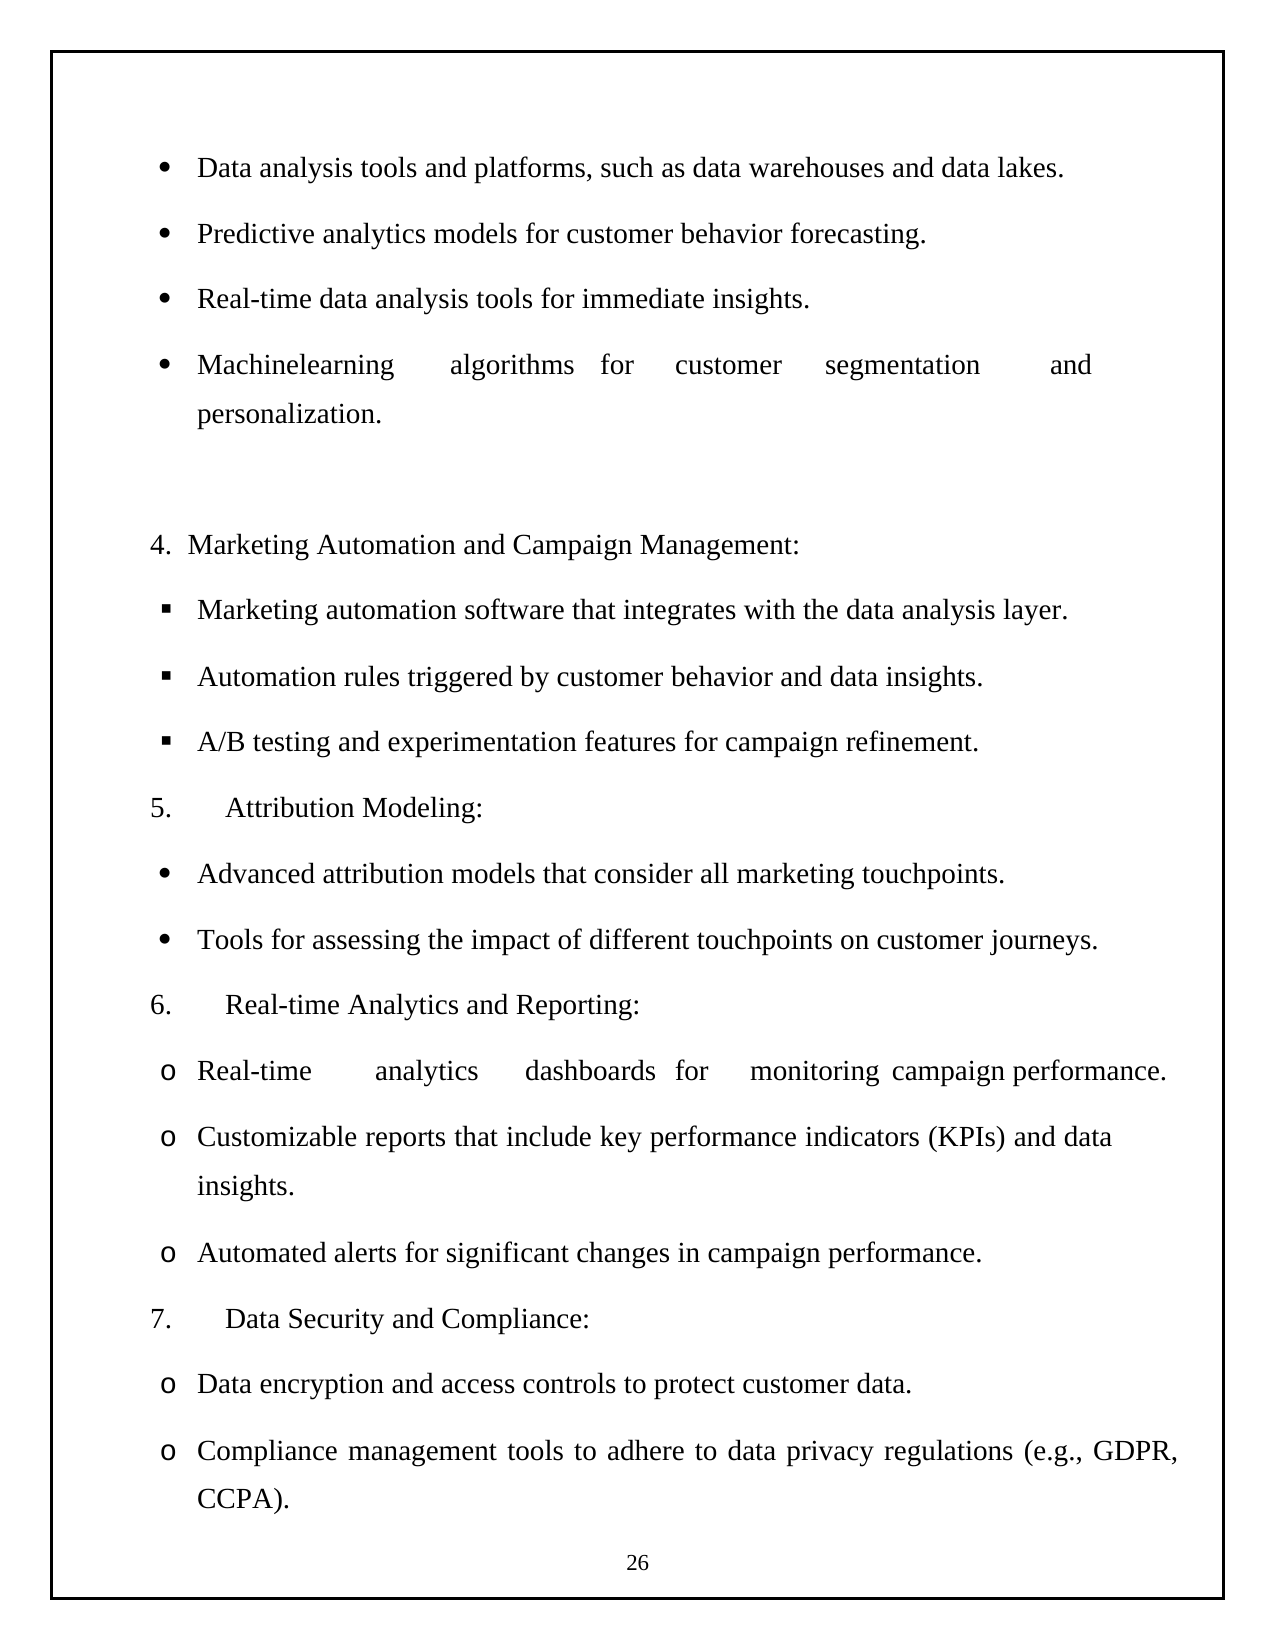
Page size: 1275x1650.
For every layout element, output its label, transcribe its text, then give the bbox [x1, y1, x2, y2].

list Data encryption and access controls to protect customer data. [159, 1366, 1222, 1402]
list Tools for assessing the impact of different touchpoints on customer journeys. [159, 922, 1222, 956]
list Machinelearning algorithms for customer segmentation and personalization. [159, 347, 1092, 429]
list Real-time data analysis tools for immediate insights. [159, 281, 1222, 315]
list Automated alerts for significant changes in campaign performance. [159, 1235, 1222, 1271]
list Predictive analytics models for customer behavior forecasting. [159, 216, 1222, 250]
list Automation rules triggered by customer behavior and data insights. [159, 659, 1222, 692]
list Data analysis tools and platforms, such as data warehouses and data lakes. [159, 150, 1222, 184]
list Marketing Automation and Campaign Management: [150, 527, 1222, 561]
list Attribution Modeling: [150, 791, 1222, 824]
list Real-time analytics dashboards for monitoring campaign performance. [159, 1053, 1222, 1089]
list Customizable reports that include key performance indicators (KPIs) and data insights. [159, 1119, 1182, 1202]
list Data Security and Compliance: [150, 1301, 1222, 1334]
list Marketing automation software that integrates with the data analysis layer. [159, 592, 1222, 626]
list Compliance management tools to adhere to data privacy regulations (e.g., GDPR, CCPA). [159, 1433, 1182, 1515]
list Advanced attribution models that consider all marketing touchpoints. [159, 856, 1222, 890]
list A/B testing and experimentation features for campaign refinement. [159, 724, 1222, 758]
list Real-time Analytics and Reporting: [150, 987, 1222, 1021]
